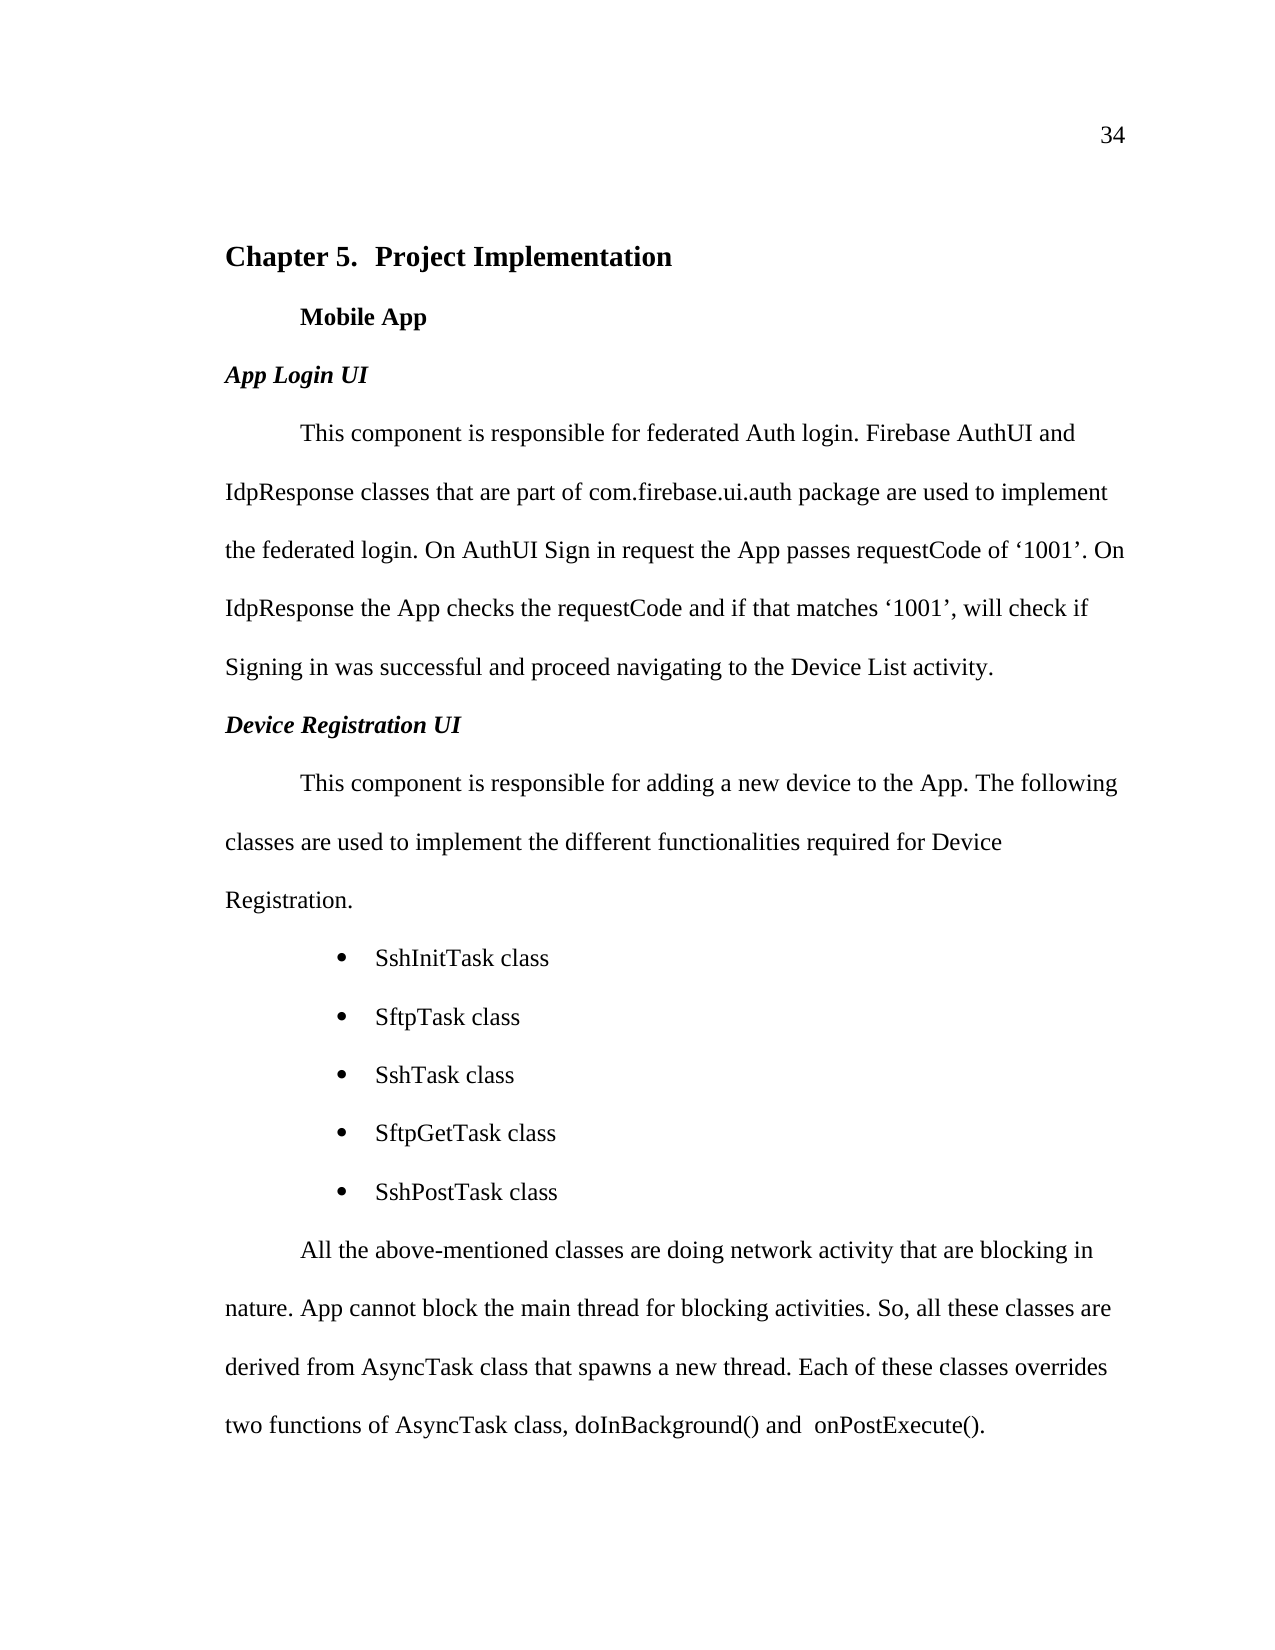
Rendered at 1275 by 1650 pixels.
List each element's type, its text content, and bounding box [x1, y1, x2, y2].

list SshTask class [337, 1037, 1125, 1095]
text This component is responsible for adding a new device to the App. The following classes are used to implement the different functionalities required for Device Registration. [225, 745, 1125, 920]
list SftpTask class [337, 978, 1125, 1037]
text This component is responsible for federated Auth login. Firebase AuthUI and IdpResponse classes that are part of com.firebase.ui.auth package are used to implement the federated login. On AuthUI Sign in request the App passes requestCode of ‘1001’. On IdpResponse the App checks the requestCode and if that matches ‘1001’, will check if Signing in was successful and proceed navigating to the Device List activity. [225, 395, 1125, 687]
subtitle App Login UI [225, 337, 1125, 395]
subtitle Project Implementation [225, 220, 1125, 278]
subtitle Mobile App [225, 278, 1125, 337]
subtitle Device Registration UI [225, 687, 1125, 745]
list SftpGetTask class [337, 1095, 1125, 1153]
text All the above-mentioned classes are doing network activity that are blocking in nature. App cannot block the main thread for blocking activities. So, all these classes are derived from AsyncTask class that spawns a new thread. Each of these classes overrides two functions of AsyncTask class, doInBackground() and onPostExecute(). [225, 1212, 1125, 1445]
list SshPostTask class [337, 1153, 1125, 1212]
list SshInitTask class [337, 920, 1125, 978]
